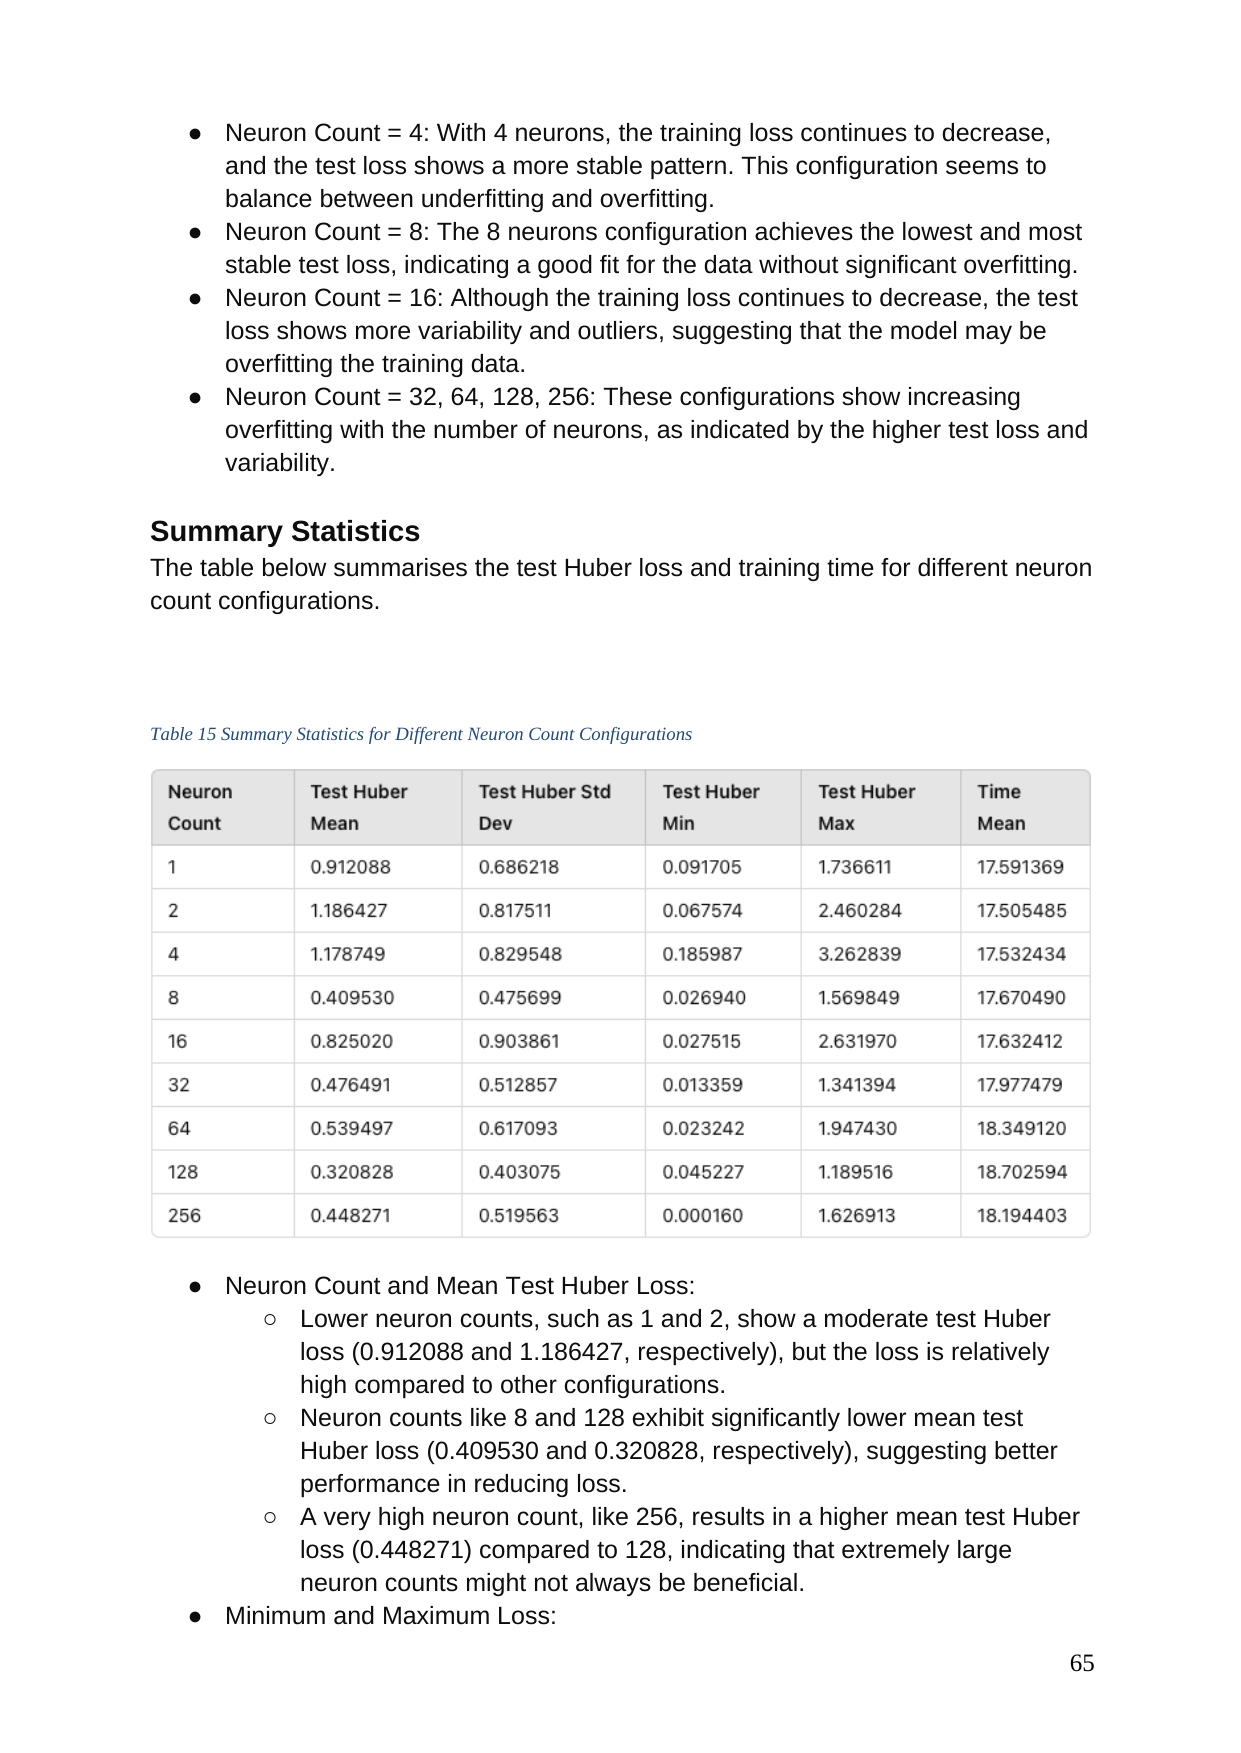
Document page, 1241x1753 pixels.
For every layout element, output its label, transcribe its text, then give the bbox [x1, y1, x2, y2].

picture [150, 768, 1095, 1242]
text The table below summarises the test Huber loss and training time for different neuron count configurations. [150, 553, 1094, 614]
list Neuron counts like 8 and 128 exhibit significantly lower mean test Huber loss (0.409530 and 0.320828, respectively), suggesting better performance in reducing loss. [262, 1403, 1094, 1498]
list Neuron Count and Mean Test Huber Loss: [187, 1271, 1094, 1300]
list A very high neuron count, like 256, results in a higher mean test Huber loss (0.448271) compared to 128, indicating that extremely large neuron counts might not always be beneficial. [262, 1502, 1094, 1597]
list Minimum and Maximum Loss: [187, 1601, 1094, 1630]
list Neuron Count = 8: The 8 neurons configuration achieves the lowest and most stable test loss, indicating a good fit for the data without significant overfitting. [187, 217, 1094, 279]
text Table 15 Summary Statistics for Different Neuron Count Configurations [150, 722, 1094, 744]
list Lower neuron counts, such as 1 and 2, show a moderate test Huber loss (0.912088 and 1.186427, respectively), but the loss is relatively high compared to other configurations. [262, 1304, 1094, 1399]
text Summary Statistics [150, 514, 1094, 548]
list Neuron Count = 4: With 4 neurons, the training loss continues to decrease, and the test loss shows a more stable pattern. This configuration seems to balance between underfitting and overfitting. [187, 118, 1094, 213]
list Neuron Count = 16: Although the training loss continues to decrease, the test loss shows more variability and outliers, suggesting that the model may be overfitting the training data. [187, 283, 1094, 378]
list Neuron Count = 32, 64, 128, 256: These configurations show increasing overfitting with the number of neurons, as indicated by the higher test loss and variability. [187, 382, 1094, 477]
